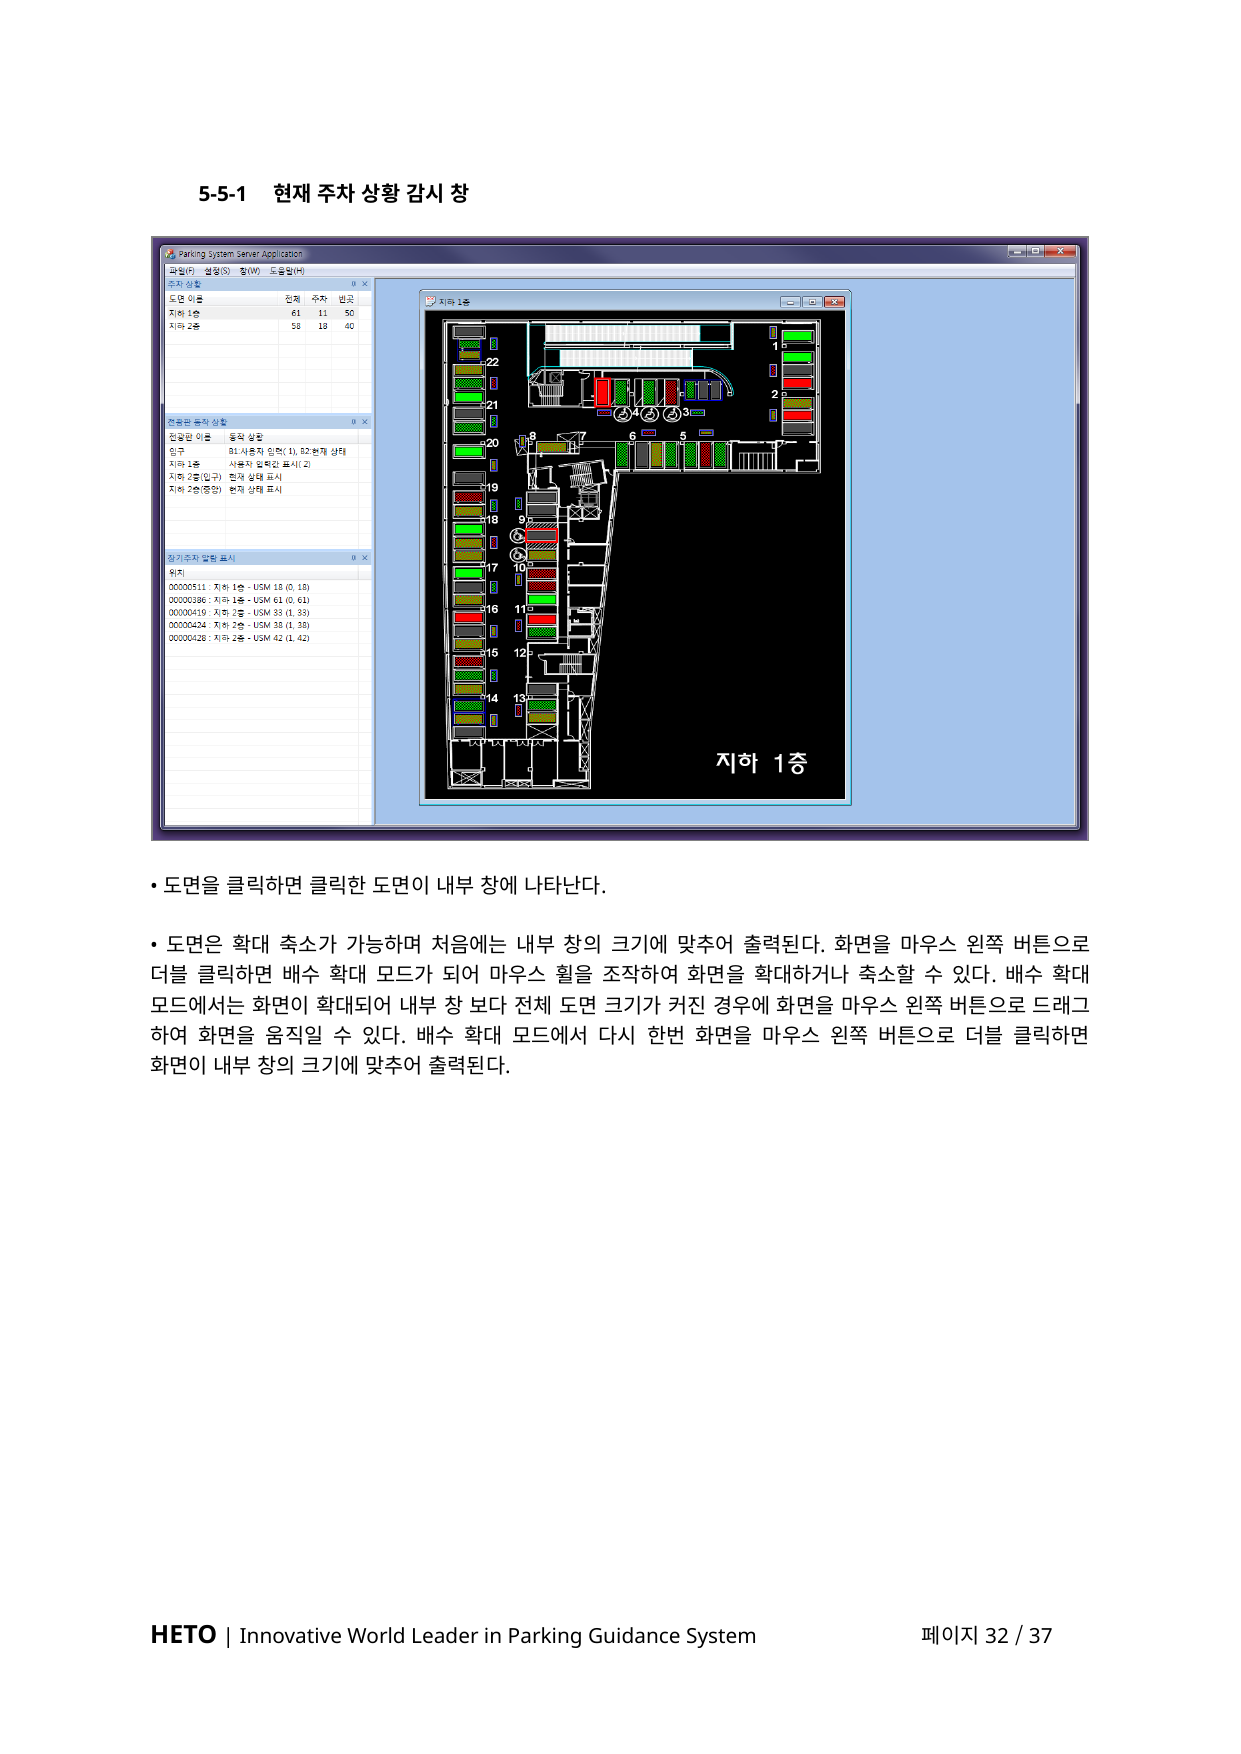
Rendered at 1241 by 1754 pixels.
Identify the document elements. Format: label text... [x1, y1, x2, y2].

subtitle 현재 주차 상황 감시 창 [198, 177, 1090, 207]
picture [153, 238, 1088, 840]
text • 도면은 확대 축소가 가능하며 처음에는 내부 창의 크기에 맞추어 출력된다. 화면을 마우스 왼쪽 버튼으로 더블 클릭하면 배수 확대 모드가 되어 마우스 휠을 조작하여 화면을 확대하거나 축소할 수 있다. 배수 확대 모드에서는 화면이 확대되어 내부 창 보다 전체 도면 크기가 커진 경우에 화면을 마우스 왼쪽 버튼으로 드래그 하여 화면을 움직일 수 있다. 배수 확대 모드에서 다시 한번 화면을 마우스 왼쪽 버튼으로 더블 클릭하면 화면이 내부 창의 크기에 맞추어 출력된다. [150, 928, 1090, 1080]
text • 도면을 클릭하면 클릭한 도면이 내부 창에 나타난다. [150, 869, 1090, 900]
